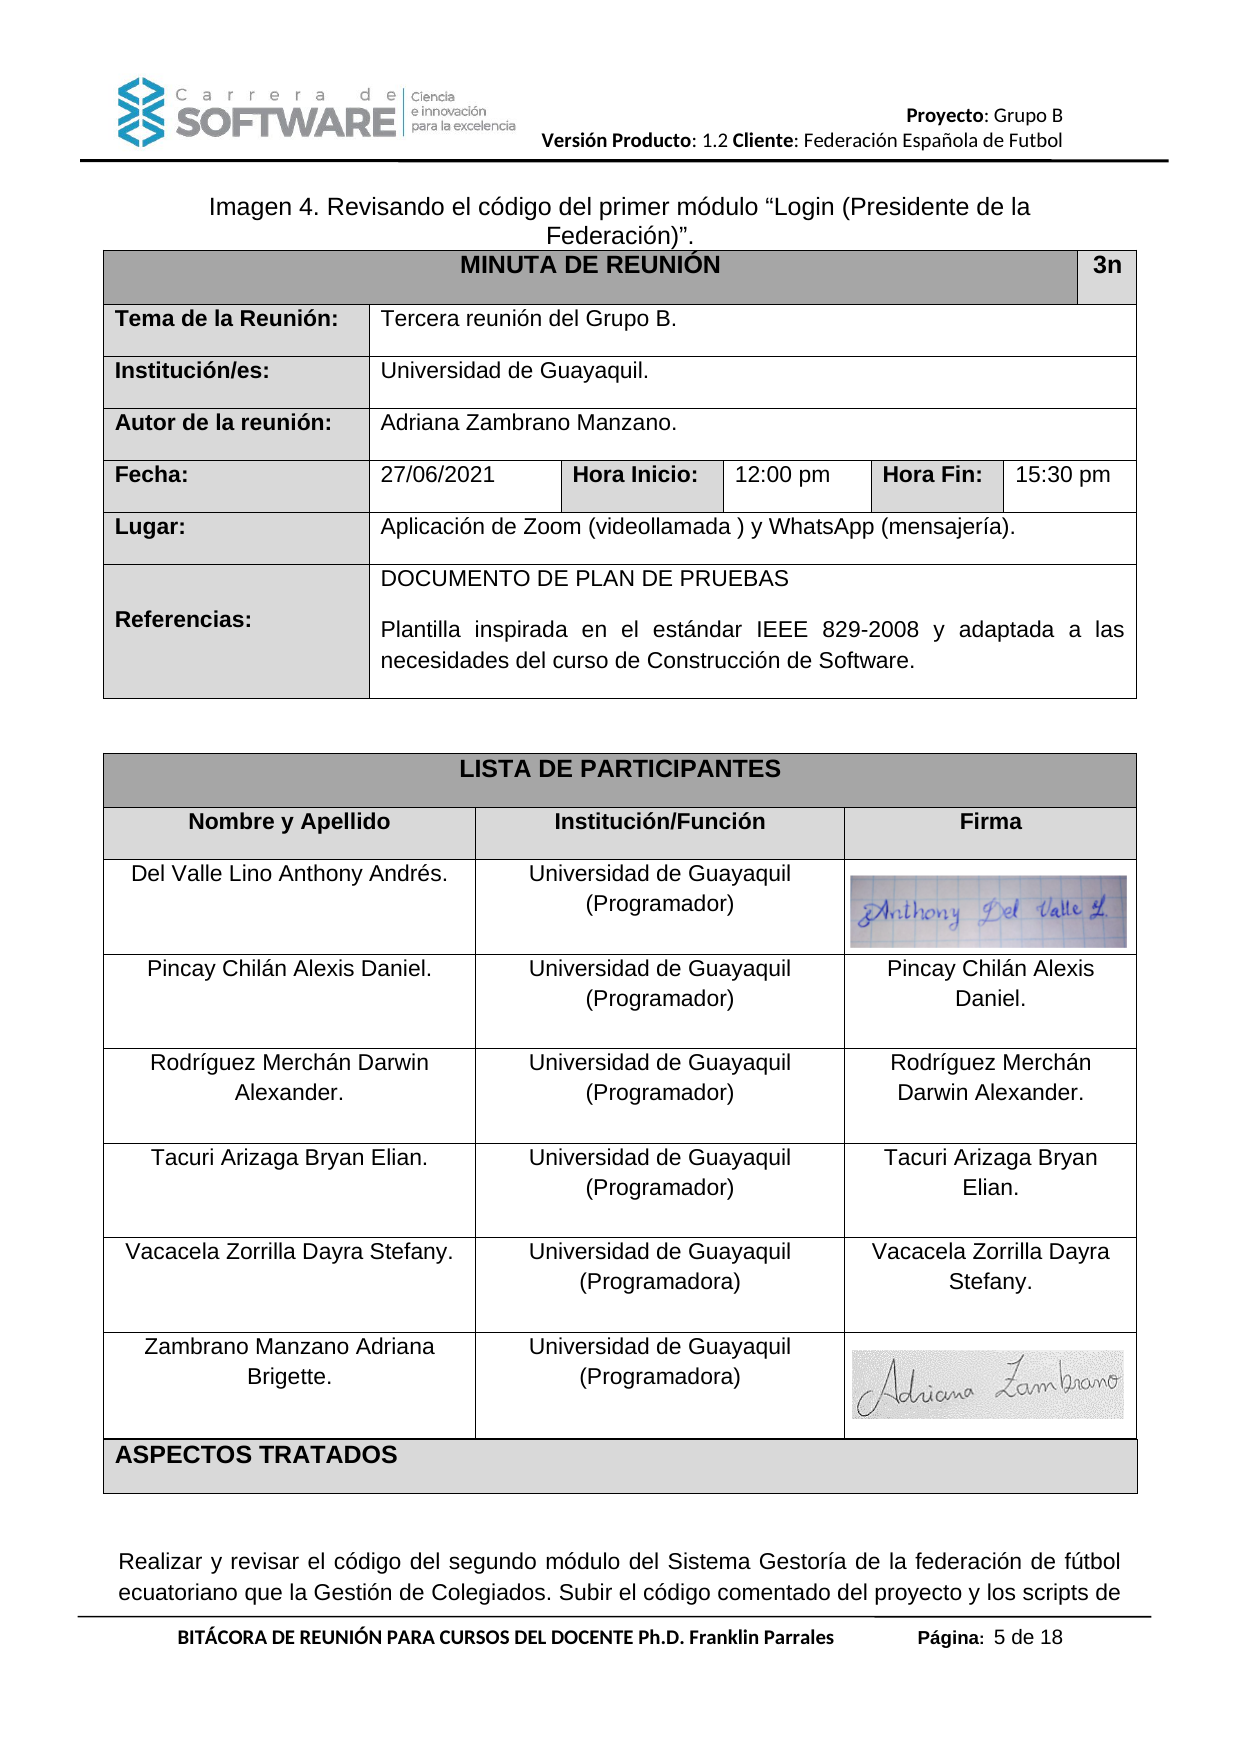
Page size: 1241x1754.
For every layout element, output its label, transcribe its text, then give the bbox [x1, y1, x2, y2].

picture [107, 62, 522, 159]
picture [852, 1350, 1124, 1419]
table_cell Tercera reunión del Grupo B. [370, 305, 1136, 356]
table_cell 27/06/2021 [370, 461, 561, 512]
table_cell Hora Fin: [872, 461, 1003, 512]
table_cell Fecha: [104, 461, 369, 512]
table_cell Universidad de Guayaquil (Programadora) [476, 1333, 844, 1438]
table_cell Aplicación de Zoom (videollamada ) y WhatsApp (mensajería). [370, 513, 1136, 564]
table_cell Rodríguez Merchán Darwin Alexander. [845, 1049, 1136, 1143]
table_cell Universidad de Guayaquil (Programador) [476, 860, 844, 954]
picture [107, 163, 522, 169]
table_cell Referencias: [104, 565, 369, 698]
table_cell Firma [845, 808, 1136, 859]
table_cell Lugar: [104, 513, 369, 564]
table_cell Universidad de Guayaquil (Programador) [476, 1049, 844, 1143]
table_cell 15:30 pm [1004, 461, 1136, 512]
table_cell Universidad de Guayaquil (Programador) [476, 1144, 844, 1237]
table_cell Institución/es: [104, 357, 369, 408]
table_cell Tacuri Arizaga Bryan Elian. [104, 1144, 475, 1237]
table_cell Adriana Zambrano Manzano. [370, 409, 1136, 460]
table_header LISTA DE PARTICIPANTES [104, 754, 1136, 807]
table_cell Universidad de Guayaquil (Programador) [476, 955, 844, 1048]
table_cell Pincay Chilán Alexis Daniel. [845, 955, 1136, 1048]
table_cell Zambrano Manzano Adriana Brigette. [104, 1333, 475, 1438]
table_cell Del Valle Lino Anthony Andrés. [104, 860, 475, 954]
table_cell [845, 1333, 1136, 1438]
table_cell 12:00 pm [724, 461, 871, 512]
table_cell [845, 860, 1136, 954]
table_header ASPECTOS TRATADOS [104, 1440, 1137, 1493]
table_cell Vacacela Zorrilla Dayra Stefany. [104, 1238, 475, 1332]
table_cell Autor de la reunión: [104, 409, 369, 460]
table_header MINUTA DE REUNIÓN [104, 251, 1077, 304]
table_cell Rodríguez Merchán Darwin Alexander. [104, 1049, 475, 1143]
table_cell Pincay Chilán Alexis Daniel. [104, 955, 475, 1048]
table_cell Universidad de Guayaquil. [370, 357, 1136, 408]
picture [851, 876, 1126, 947]
table_header 3n [1078, 251, 1136, 304]
table_cell Hora Inicio: [562, 461, 723, 512]
table_cell Institución/Función [476, 808, 844, 859]
text Imagen 4. Revisando el código del primer módulo “Login (Presidente de la Federación)”. [177, 192, 1063, 249]
table_cell Nombre y Apellido [104, 808, 475, 859]
table_cell Tacuri Arizaga Bryan Elian. [845, 1144, 1136, 1237]
table_cell Vacacela Zorrilla Dayra Stefany. [845, 1238, 1136, 1332]
table_cell Universidad de Guayaquil (Programadora) [476, 1238, 844, 1332]
table_cell Tema de la Reunión: [104, 305, 369, 356]
table_cell DOCUMENTO DE PLAN DE PRUEBAS Plantilla inspirada en el estándar IEEE 829-2008 y adaptada a las necesidades del curso de Construcción de Software. [370, 565, 1136, 698]
